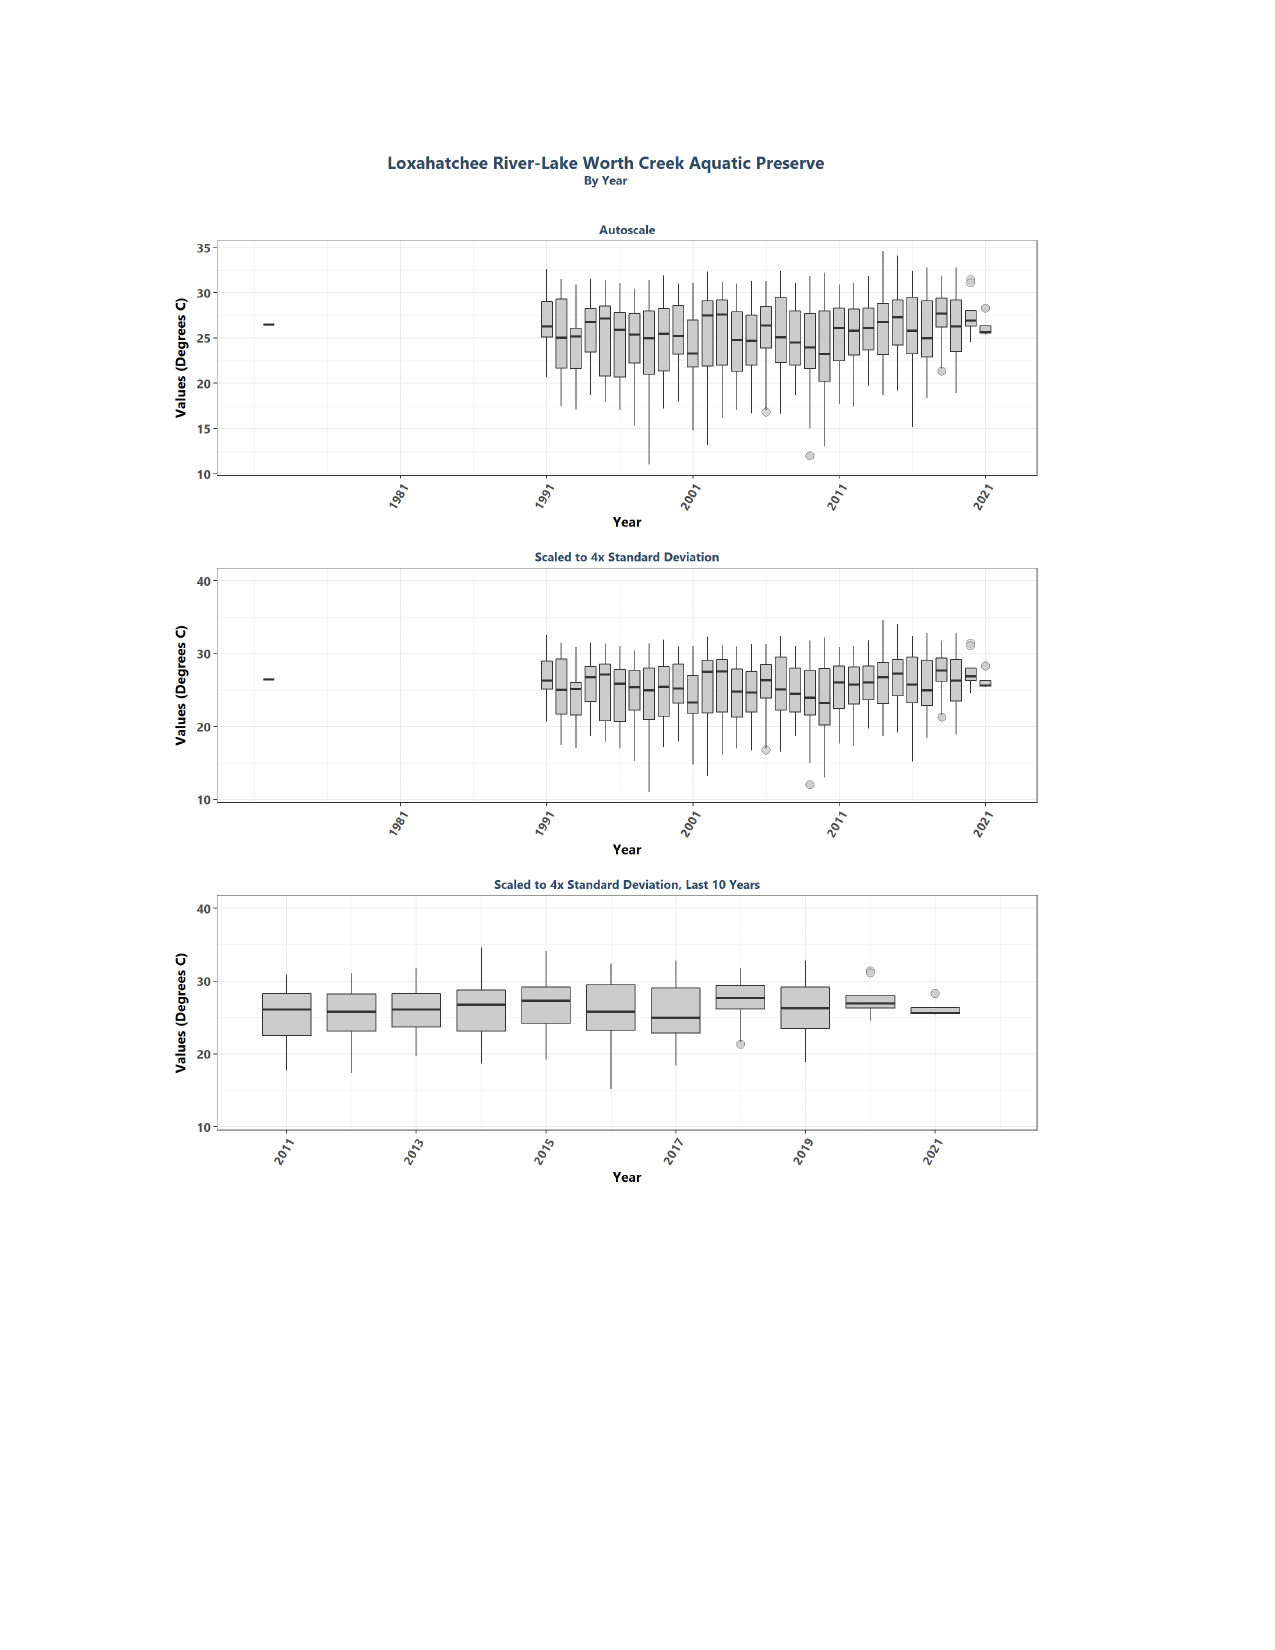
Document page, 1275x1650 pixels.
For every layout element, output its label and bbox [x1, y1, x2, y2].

picture [168, 150, 1044, 1200]
